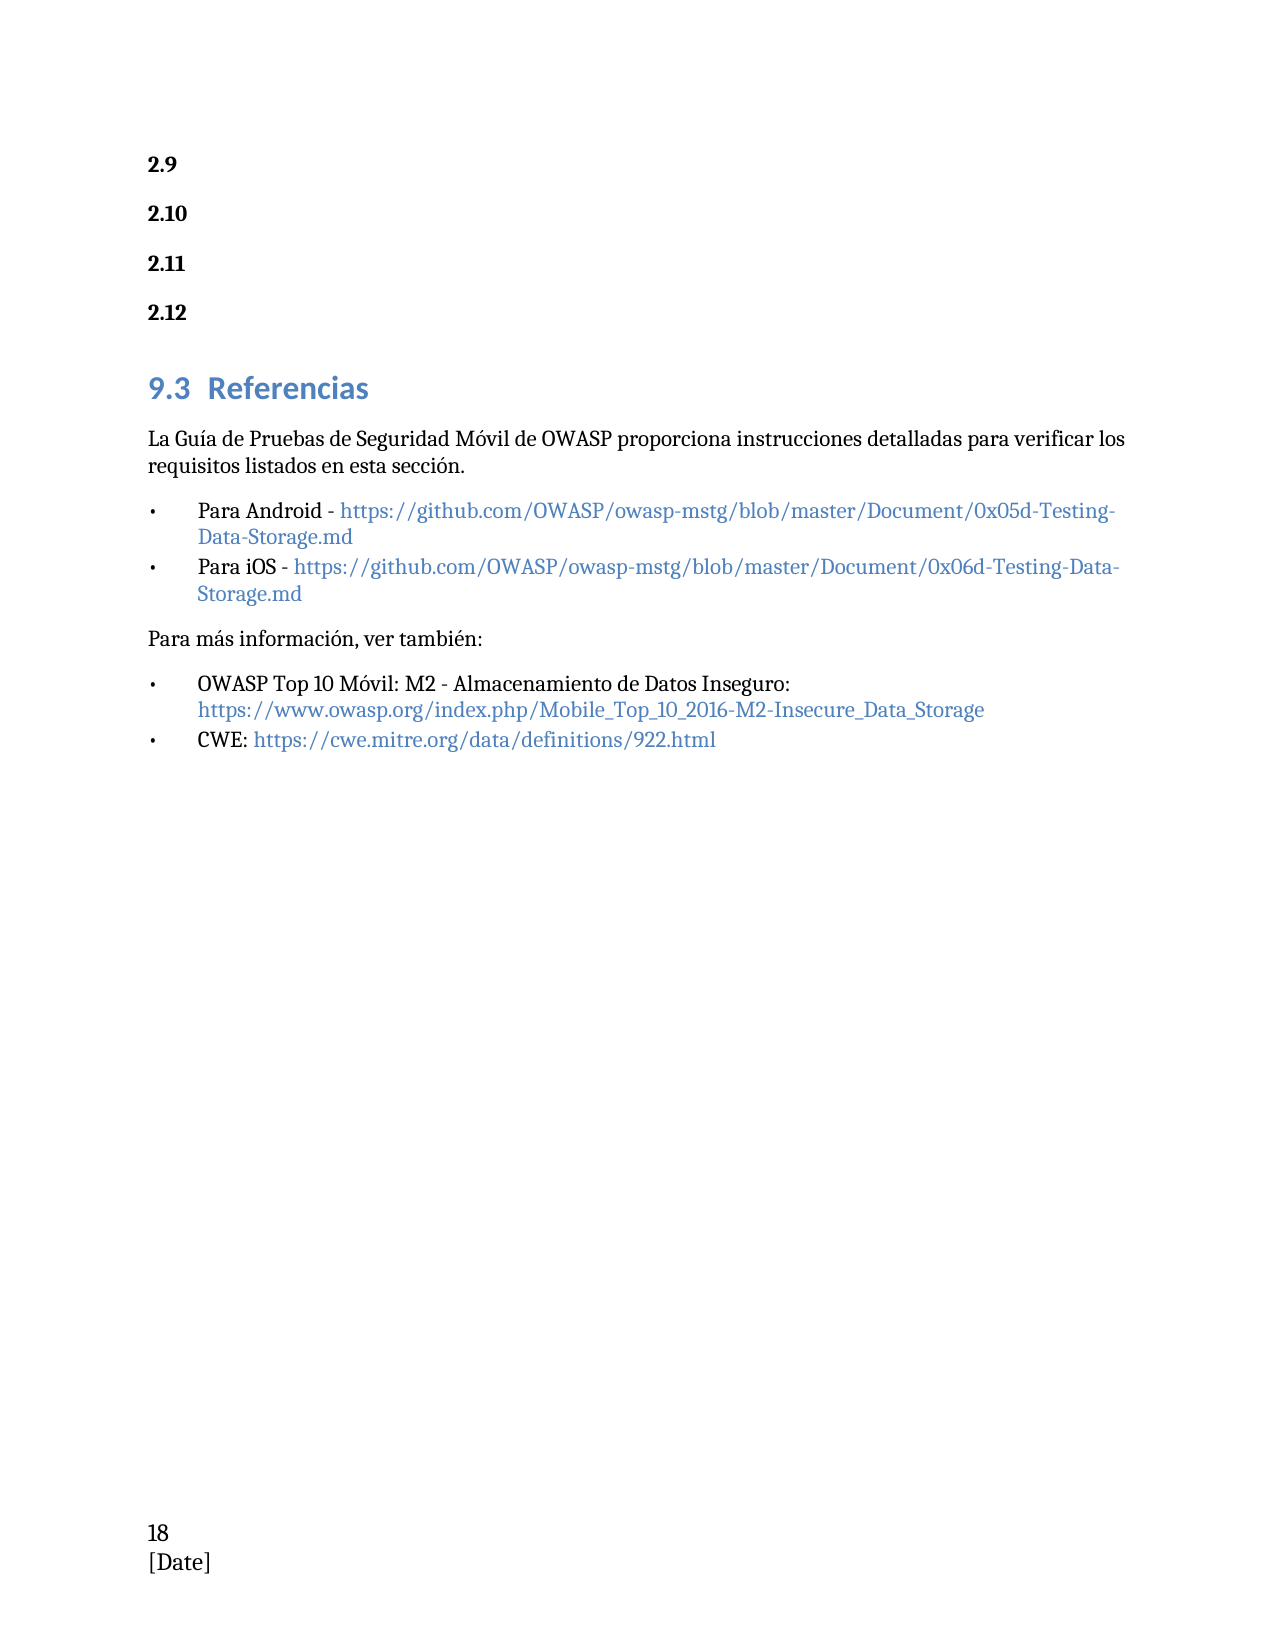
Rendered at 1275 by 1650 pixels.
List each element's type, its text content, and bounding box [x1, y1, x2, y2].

list Para iOS - https://github.com/OWASP/owasp-mstg/blob/master/Document/0x06d-Testing-Data-Storage.md [148, 554, 1127, 607]
table_cell 2.12 [136, 296, 1275, 346]
text Para más información, ver también: [148, 626, 1127, 652]
list CWE: https://cwe.mitre.org/data/definitions/922.html [148, 727, 1127, 753]
table_cell 2.11 [136, 247, 1275, 296]
table_cell 2.9 [136, 148, 1275, 197]
subtitle Referencias [148, 367, 1127, 407]
list Para Android - https://github.com/OWASP/owasp-mstg/blob/master/Document/0x05d-Testing-Data-Storage.md [148, 498, 1127, 550]
list OWASP Top 10 Móvil: M2 - Almacenamiento de Datos Inseguro: https://www.owasp.org/index.php/Mobile_Top_10_2016-M2-Insecure_Data_Storage [148, 671, 1127, 723]
text La Guía de Pruebas de Seguridad Móvil de OWASP proporciona instrucciones detalladas para verificar los requisitos listados en esta sección. [148, 426, 1127, 479]
table_cell 2.10 [136, 197, 1275, 247]
